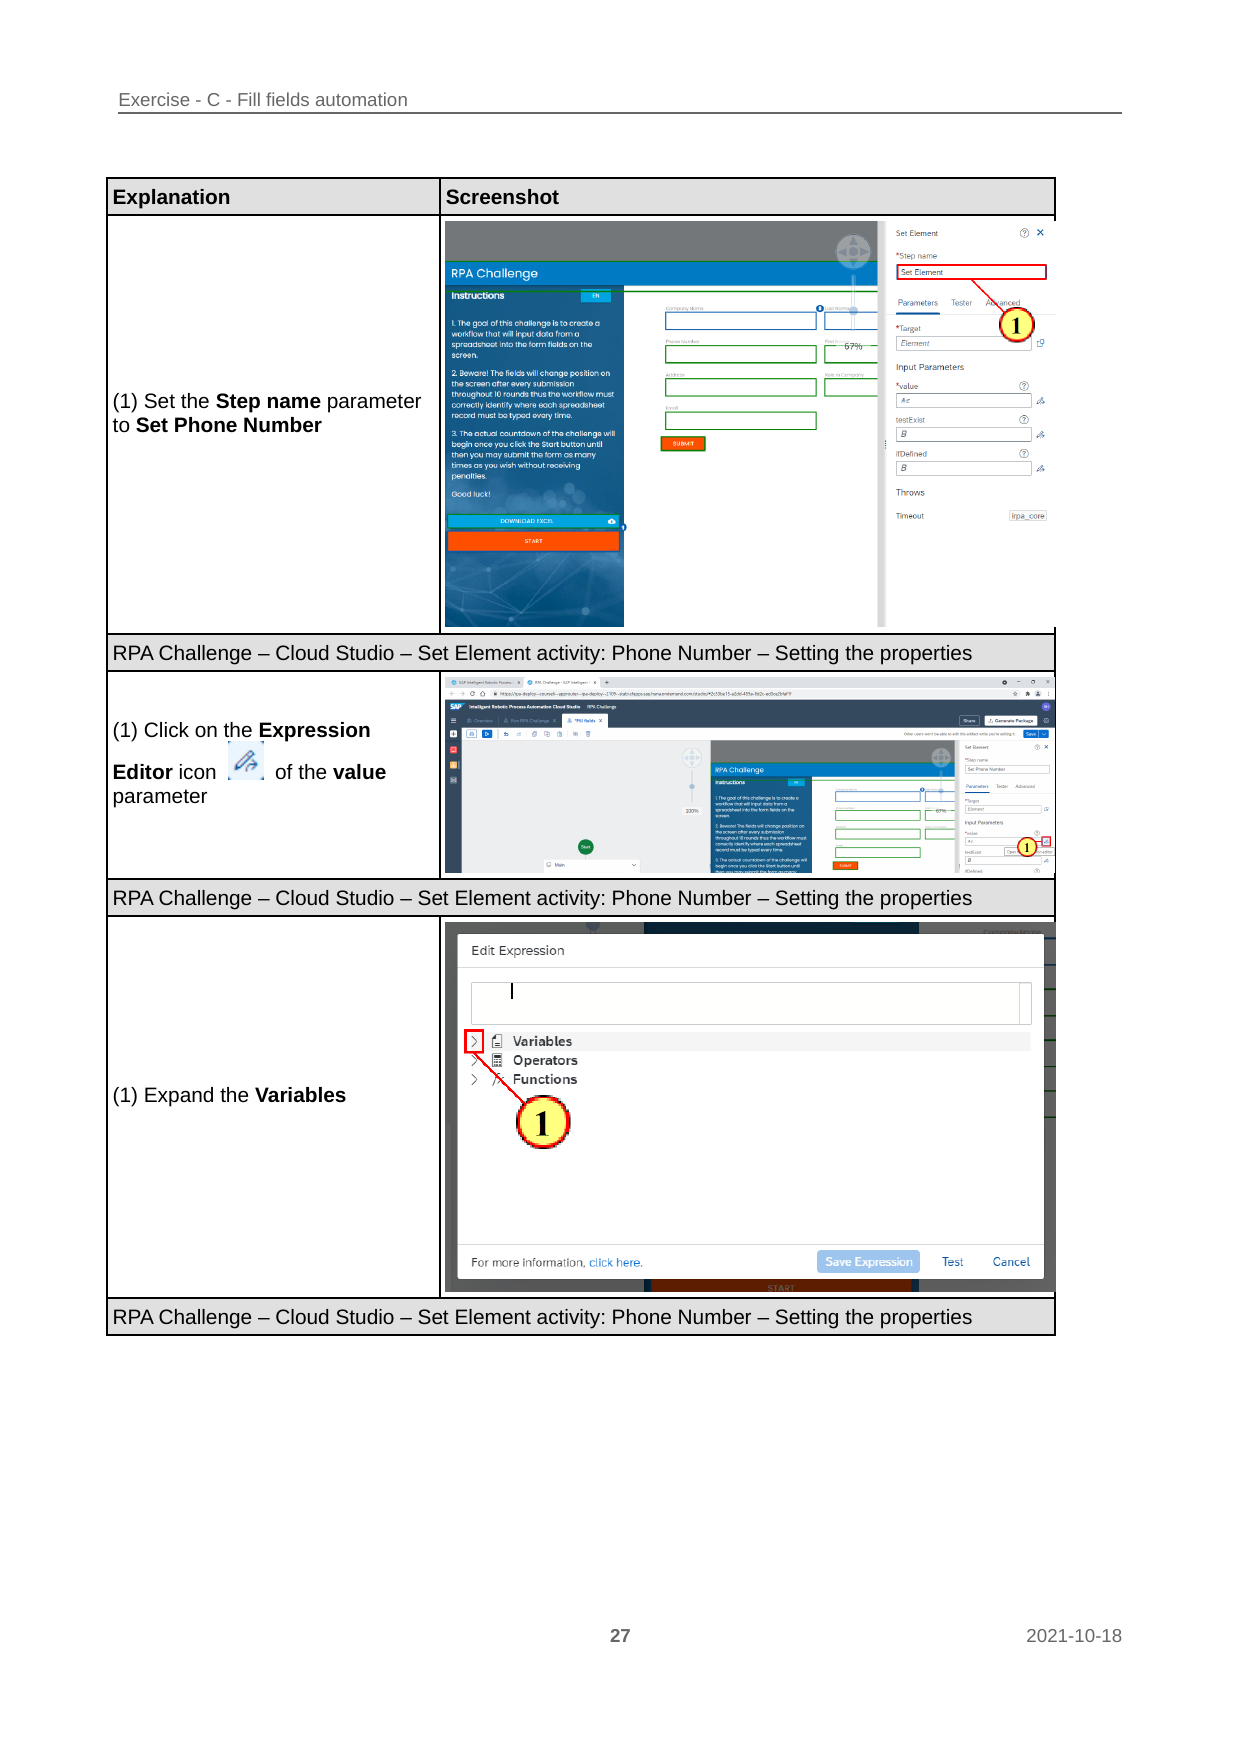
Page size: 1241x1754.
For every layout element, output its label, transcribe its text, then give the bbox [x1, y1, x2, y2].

picture [445, 922, 1056, 1292]
table_cell [441, 917, 1054, 1297]
table_header Screenshot [441, 179, 1054, 214]
table_cell (1) Click on the Expression Editor icon of the value parameter [108, 672, 439, 878]
table_cell [441, 216, 1054, 633]
table_cell (1) Expand the Variables [108, 917, 439, 1297]
table_cell [441, 672, 1054, 878]
table_cell RPA Challenge – Cloud Studio – Set Element activity: Phone Number – Setting the properties [108, 1299, 1054, 1334]
table_cell (1) Set the Step name parameter to Set Phone Number [108, 216, 439, 633]
table_cell RPA Challenge – Cloud Studio – Set Element activity: Phone Number – Setting the properties [108, 880, 1054, 915]
picture [445, 677, 1055, 873]
picture [445, 221, 1056, 627]
picture [228, 741, 264, 780]
table_cell RPA Challenge – Cloud Studio – Set Element activity: Phone Number – Setting the properties [108, 635, 1054, 670]
table_header Explanation [108, 179, 439, 214]
